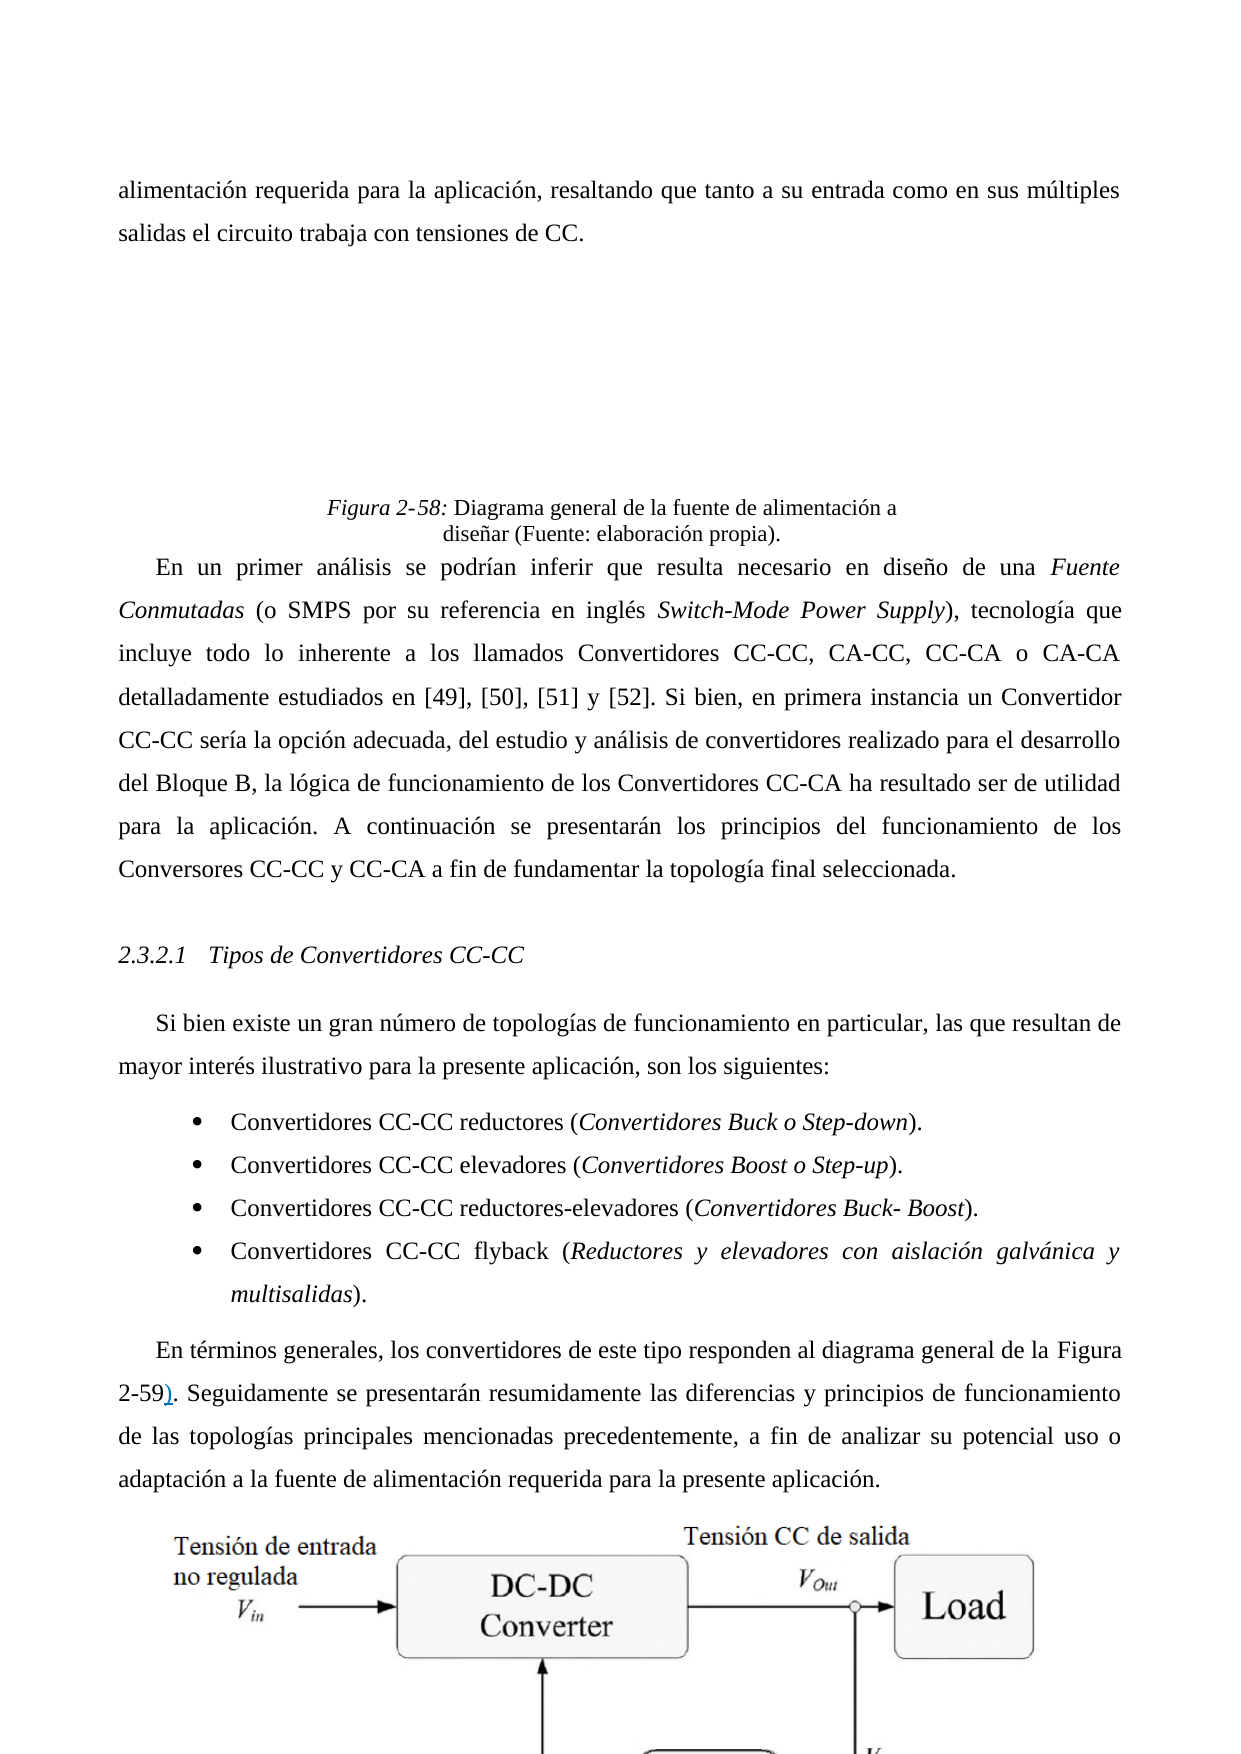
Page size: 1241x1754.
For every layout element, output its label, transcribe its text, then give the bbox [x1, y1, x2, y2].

picture [167, 1517, 1073, 1754]
list Convertidores CC-CC reductores-elevadores (Convertidores Buck- Boost). [193, 1193, 1122, 1222]
list Convertidores CC-CC flyback (Reductores y elevadores con aislación galvánica y multisalidas). [193, 1236, 1122, 1308]
text En un primer análisis se podrían inferir que resulta necesario en diseño de una Fuente Conmutadas (o SMPS por su referencia en inglés Switch-Mode Power Supply), tecnología que incluye todo lo inherente a los llamados Convertidores CC-CC, CA-CC, CC-CA o CA-CA detalladamente estudiados en [49], [50], [51] y [52]. Si bien, en primera instancia un Convertidor CC-CC sería la opción adecuada, del estudio y análisis de convertidores realizado para el desarrollo del Bloque B, la lógica de funcionamiento de los Convertidores CC-CA ha resultado ser de utilidad para la aplicación. A continuación se presentarán los principios del funcionamiento de los Conversores CC-CC y CC-CA a fin de fundamentar la topología final seleccionada. [118, 552, 1122, 883]
list Convertidores CC-CC elevadores (Convertidores Boost o Step-up). [193, 1150, 1122, 1179]
list Convertidores CC-CC reductores (Convertidores Buck o Step-down). [193, 1107, 1122, 1136]
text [118, 175, 1122, 247]
text Si bien existe un gran número de topologías de funcionamiento en particular, las que resultan de mayor interés ilustrativo para la presente aplicación, son los siguientes: [118, 1008, 1122, 1080]
subtitle Tipos de Convertidores CC-CC [118, 940, 1122, 969]
